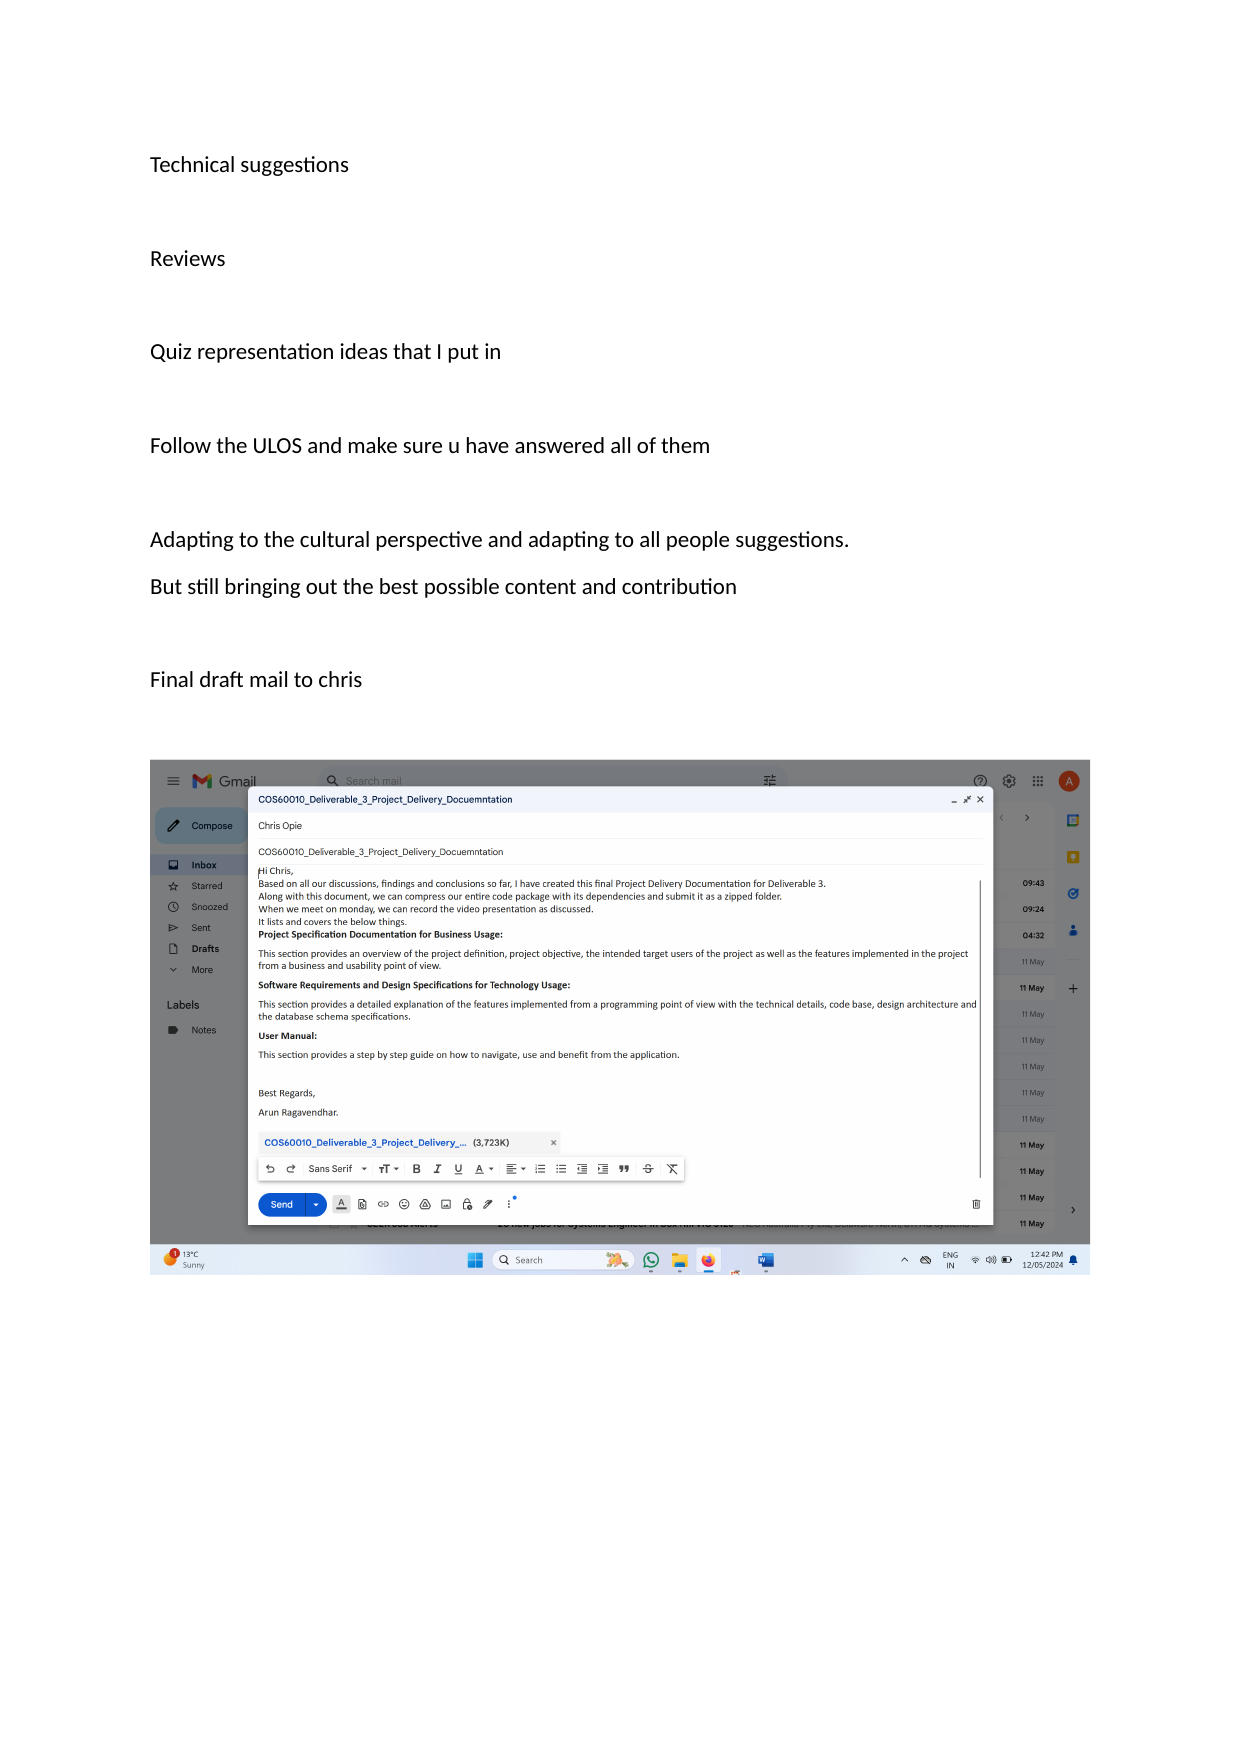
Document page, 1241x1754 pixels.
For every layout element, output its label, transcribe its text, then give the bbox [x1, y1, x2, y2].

text Quiz representation ideas that I put in [150, 337, 1090, 366]
text Adapting to the cultural perspective and adapting to all people suggestions. [150, 525, 1090, 553]
text Technical suggestions [150, 150, 1090, 178]
text Reviews [150, 244, 1090, 272]
text Follow the ULOS and make sure u have answered all of them [150, 431, 1090, 459]
text But still bringing out the best possible content and contribution [150, 572, 1090, 600]
picture [150, 759, 1091, 1275]
text Final draft mail to chris [150, 666, 1090, 694]
